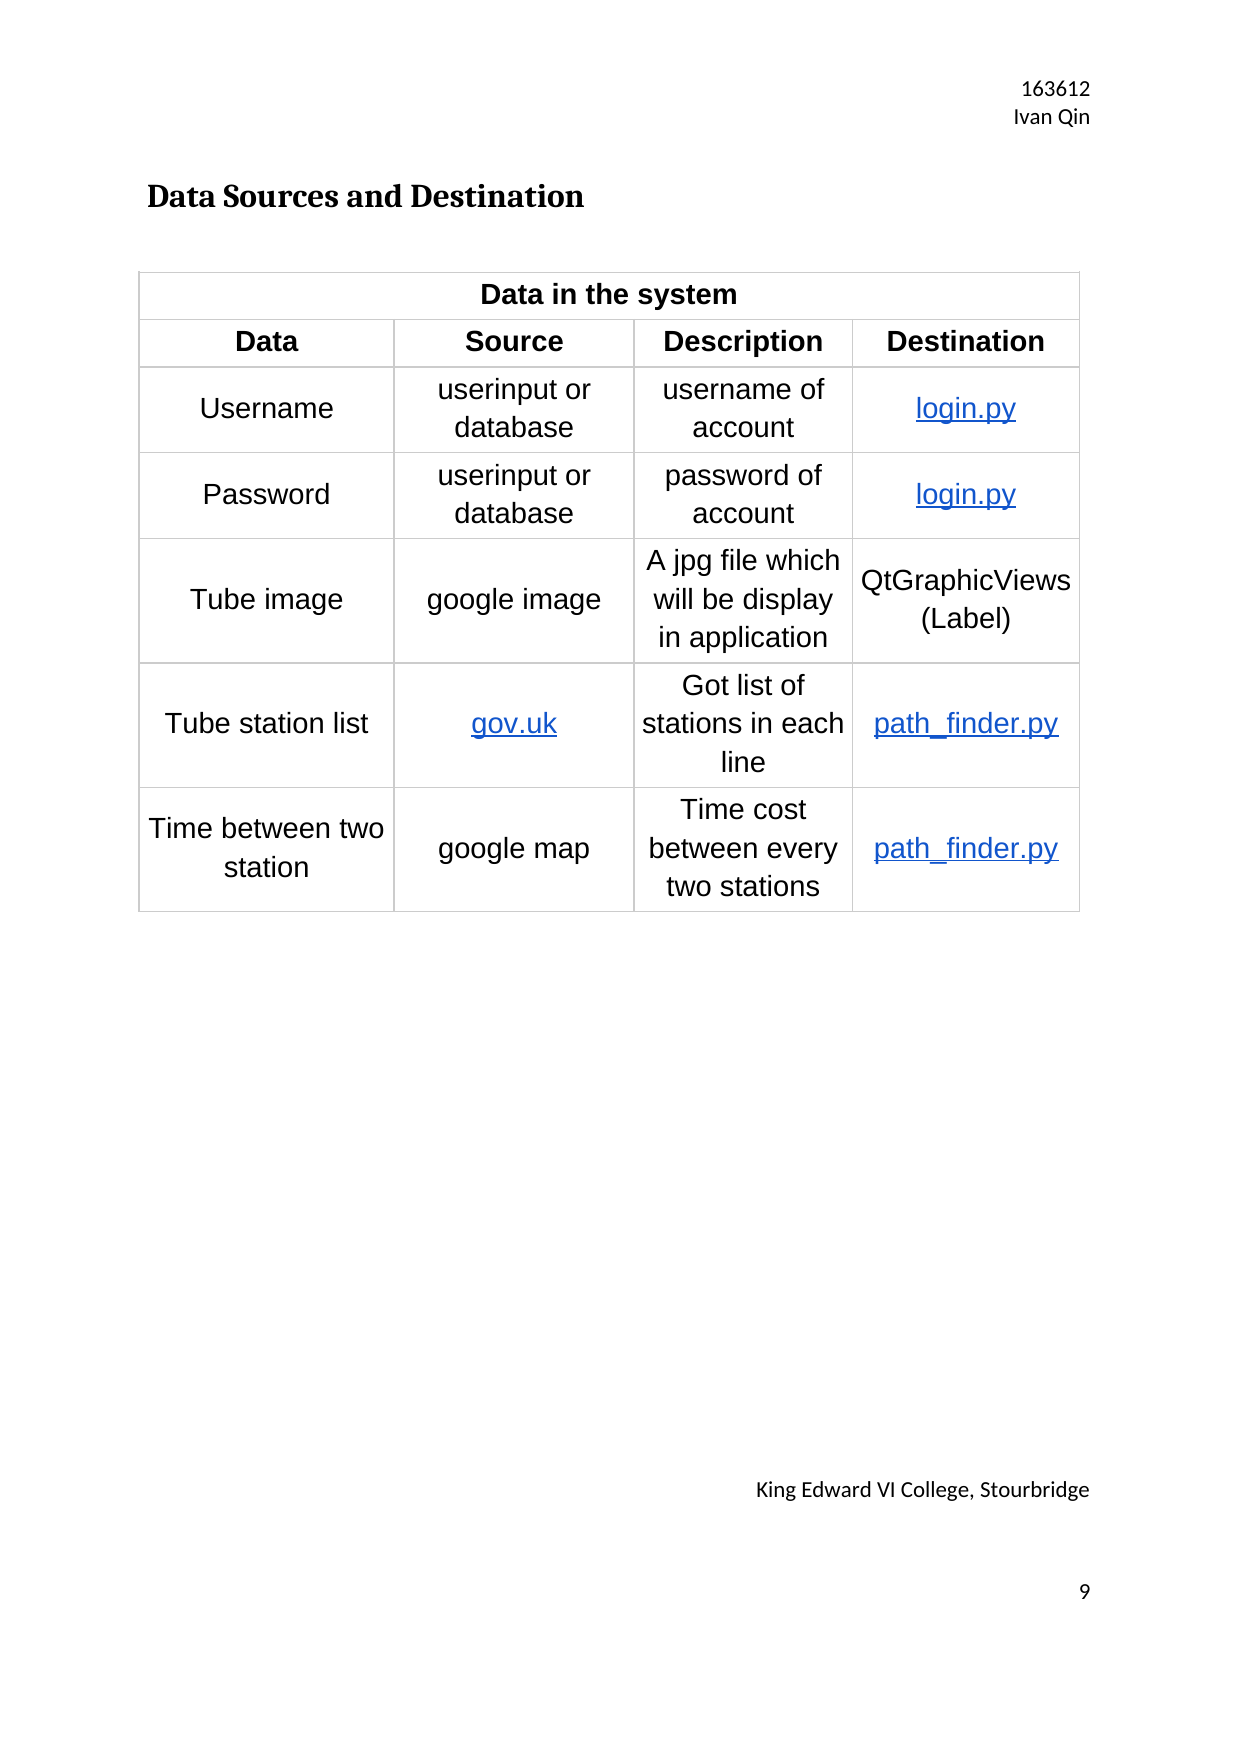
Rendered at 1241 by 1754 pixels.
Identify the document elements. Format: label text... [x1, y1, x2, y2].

table_cell username of account [635, 368, 852, 452]
table_cell password of account [635, 453, 852, 538]
table_cell google map [395, 788, 633, 911]
table_cell Data [140, 320, 393, 366]
table_cell userinput or database [395, 368, 633, 452]
table_cell Tube image [140, 539, 393, 662]
table_header Data in the system [140, 273, 1079, 319]
subtitle Data Sources and Destination [147, 177, 1090, 215]
table_cell Tube station list [140, 664, 393, 786]
table_cell login.py [853, 368, 1079, 452]
table_cell Description [635, 320, 852, 366]
table_cell Source [395, 320, 633, 366]
table_cell Username [140, 368, 393, 452]
table_cell google image [395, 539, 633, 662]
table_cell path_finder.py [853, 664, 1079, 786]
table_cell login.py [853, 453, 1079, 538]
table_cell Password [140, 453, 393, 538]
table_cell Destination [853, 320, 1079, 366]
table_cell Time cost between every two stations [635, 788, 852, 911]
table_cell A jpg file which will be display in application [635, 539, 852, 662]
table_cell Got list of stations in each line [635, 664, 852, 786]
table_cell QtGraphicViews(Label) [853, 539, 1079, 662]
table_cell Time between two station [140, 788, 393, 911]
table_cell gov.uk [395, 664, 633, 786]
table_cell path_finder.py [853, 788, 1079, 911]
table_cell userinput or database [395, 453, 633, 538]
